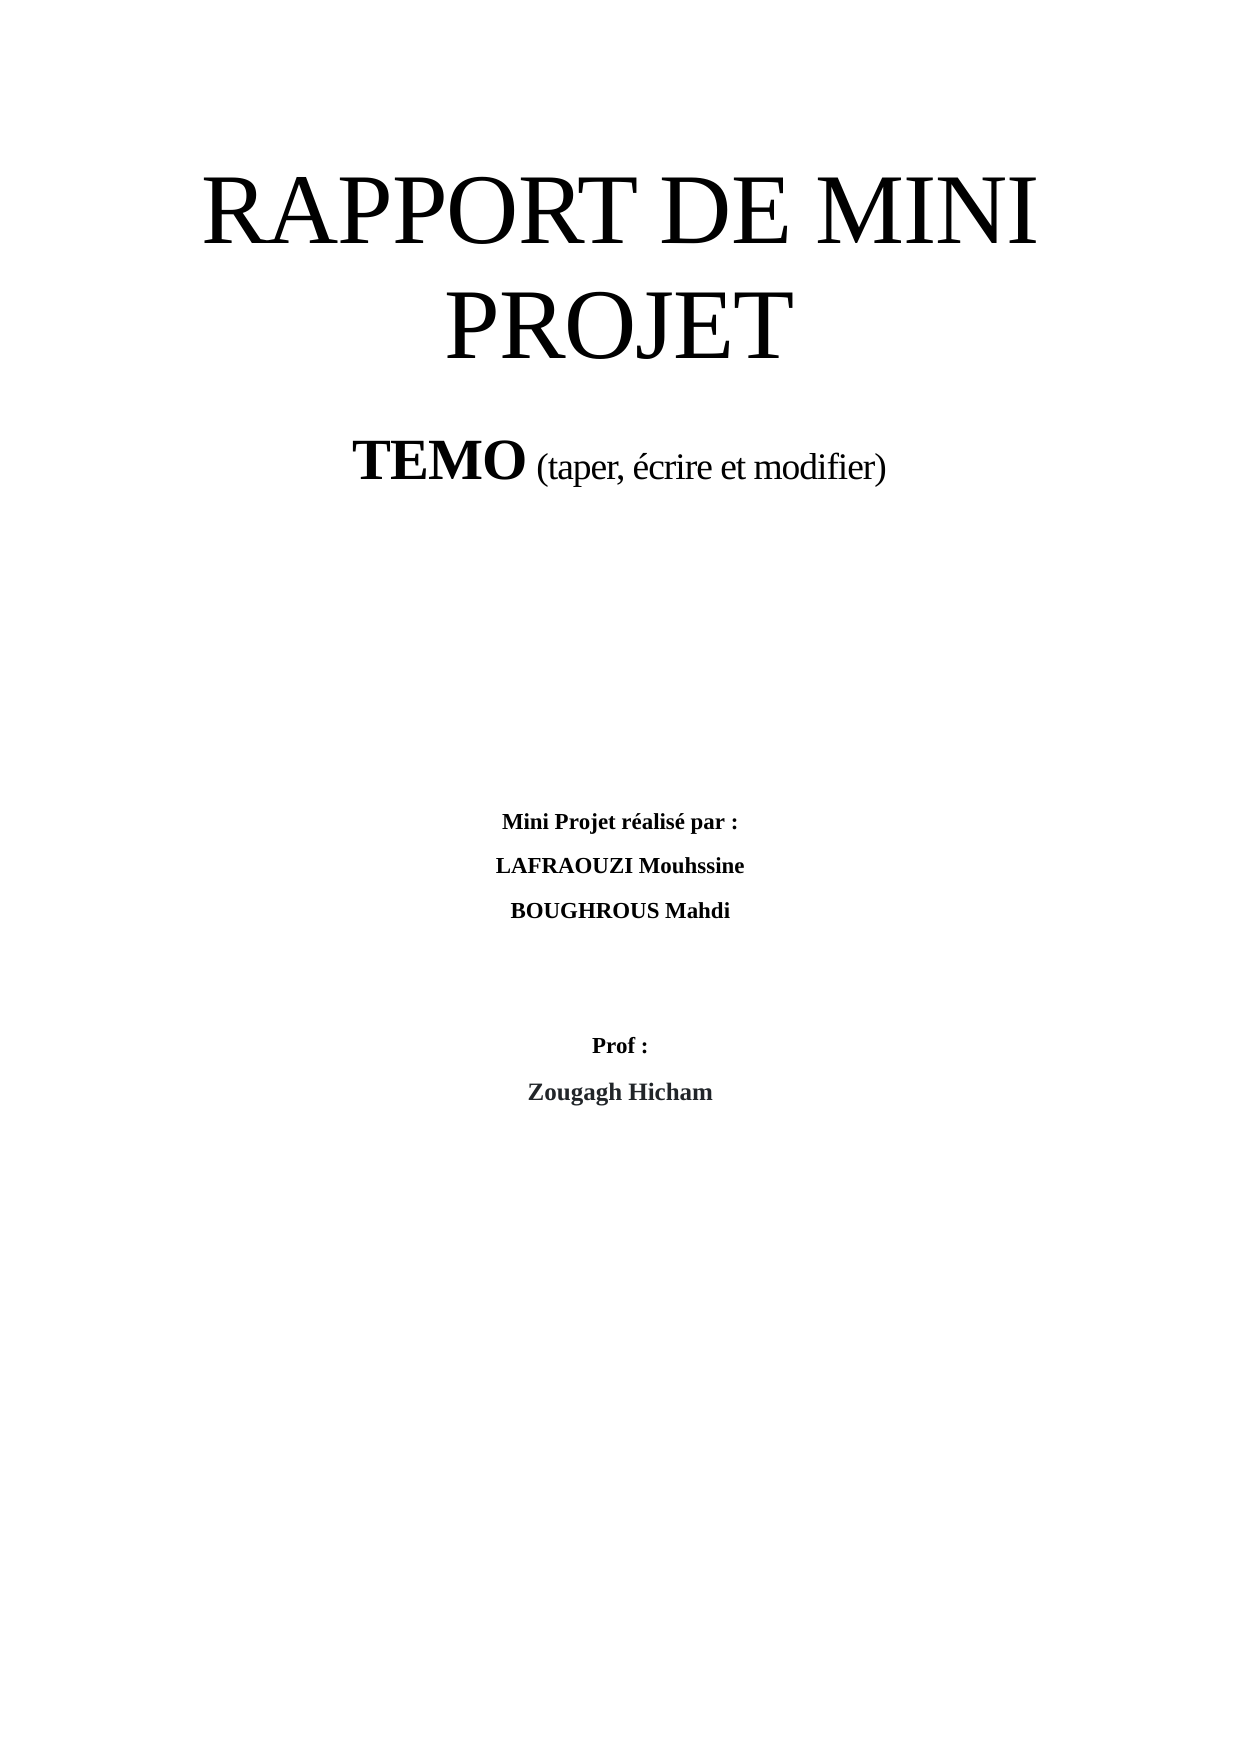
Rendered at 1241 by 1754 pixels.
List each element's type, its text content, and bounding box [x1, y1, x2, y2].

title RAPPORT DE MINI PROJET [150, 150, 1090, 380]
text Zougagh Hicham [150, 1077, 1090, 1105]
text BOUGHROUS Mahdi [150, 897, 1090, 924]
text LAFRAOUZI Mouhssine [150, 853, 1090, 879]
text Mini Projet réalisé par : [150, 808, 1090, 834]
text Prof : [150, 1032, 1090, 1058]
title TEMO (taper, écrire et modifier) [150, 425, 1090, 492]
